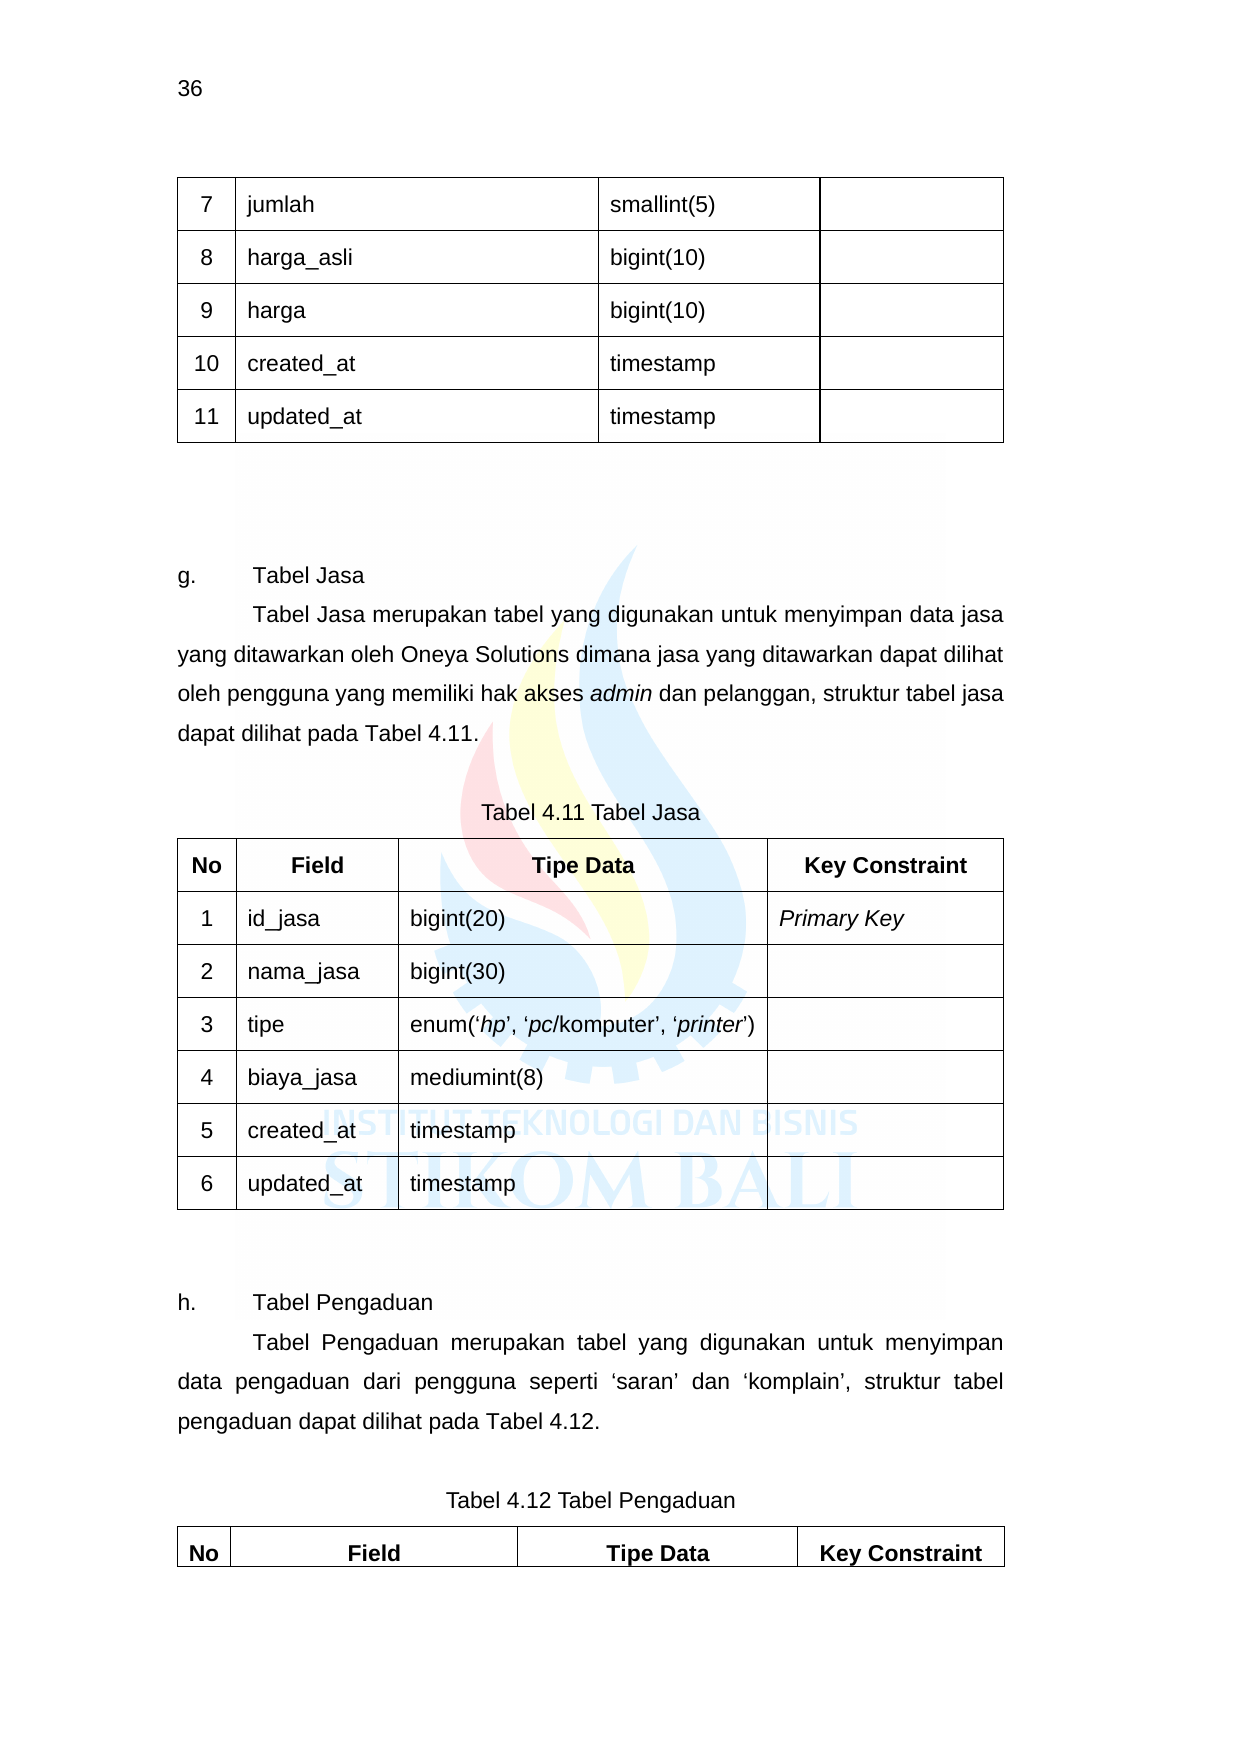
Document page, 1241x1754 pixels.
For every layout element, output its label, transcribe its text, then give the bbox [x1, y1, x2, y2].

table_cell [768, 1104, 1003, 1156]
table_cell timestamp [399, 1104, 767, 1156]
table_cell 4 [178, 1051, 236, 1103]
table_header Tipe Data [399, 839, 767, 891]
table_cell [821, 178, 1003, 230]
table_header Field [231, 1527, 517, 1566]
table_cell tipe [237, 998, 398, 1050]
table_cell 1 [178, 892, 236, 944]
table_cell 10 [178, 337, 235, 389]
table_header Tipe Data [518, 1527, 797, 1566]
table_cell 2 [178, 945, 236, 997]
table_cell 9 [178, 284, 235, 336]
table_header Field [237, 839, 398, 891]
table_cell 11 [178, 390, 235, 442]
table_header No [178, 839, 236, 891]
table_cell smallint(5) [599, 178, 819, 230]
table_cell bigint(20) [399, 892, 767, 944]
table_cell 7 [178, 178, 235, 230]
table_cell [768, 945, 1003, 997]
table_cell [768, 1157, 1003, 1209]
table_cell biaya_jasa [237, 1051, 398, 1103]
table_cell timestamp [599, 390, 819, 442]
table_cell [821, 390, 1003, 442]
table_cell [768, 998, 1003, 1050]
table_cell bigint(10) [599, 231, 819, 283]
table_cell 5 [178, 1104, 236, 1156]
table_cell harga [236, 284, 598, 336]
text Tabel 4.11 Tabel Jasa [177, 799, 1004, 825]
table_cell created_at [236, 337, 598, 389]
table_cell [821, 231, 1003, 283]
table_cell [821, 337, 1003, 389]
table_cell timestamp [399, 1157, 767, 1209]
table_cell 3 [178, 998, 236, 1050]
table_cell enum(‘hp’, ‘pc/komputer’, ‘printer’) [399, 998, 767, 1050]
table_cell harga_asli [236, 231, 598, 283]
table_cell [768, 1051, 1003, 1103]
table_cell 6 [178, 1157, 236, 1209]
table_cell timestamp [599, 337, 819, 389]
table_cell 8 [178, 231, 235, 283]
list Tabel Pengaduan [177, 1289, 1004, 1316]
table_cell Primary Key [768, 892, 1003, 944]
table_header Key Constraint [768, 839, 1003, 891]
table_header Key Constraint [798, 1527, 1004, 1566]
table_cell updated_at [236, 390, 598, 442]
table_cell bigint(30) [399, 945, 767, 997]
table_cell updated_at [237, 1157, 398, 1209]
table_cell bigint(10) [599, 284, 819, 336]
table_header No [178, 1527, 230, 1566]
table_cell nama_jasa [237, 945, 398, 997]
table_cell jumlah [236, 178, 598, 230]
list Tabel Pengaduan merupakan tabel yang digunakan untuk menyimpan data pengaduan dari pengguna seperti ‘saran’ dan ‘komplain’, struktur tabel pengaduan dapat dilihat pada Tabel 4.12. [177, 1329, 1004, 1434]
table_cell id_jasa [237, 892, 398, 944]
list Tabel Jasa [177, 562, 1004, 588]
table_cell created_at [237, 1104, 398, 1156]
table_cell mediumint(8) [399, 1051, 767, 1103]
list Tabel Jasa merupakan tabel yang digunakan untuk menyimpan data jasa yang ditawarkan oleh Oneya Solutions dimana jasa yang ditawarkan dapat dilihat oleh pengguna yang memiliki hak akses admin dan pelanggan, struktur tabel jasa dapat dilihat pada Tabel 4.11. [177, 601, 1004, 746]
table_cell [821, 284, 1003, 336]
text Tabel 4.12 Tabel Pengaduan [177, 1487, 1004, 1513]
